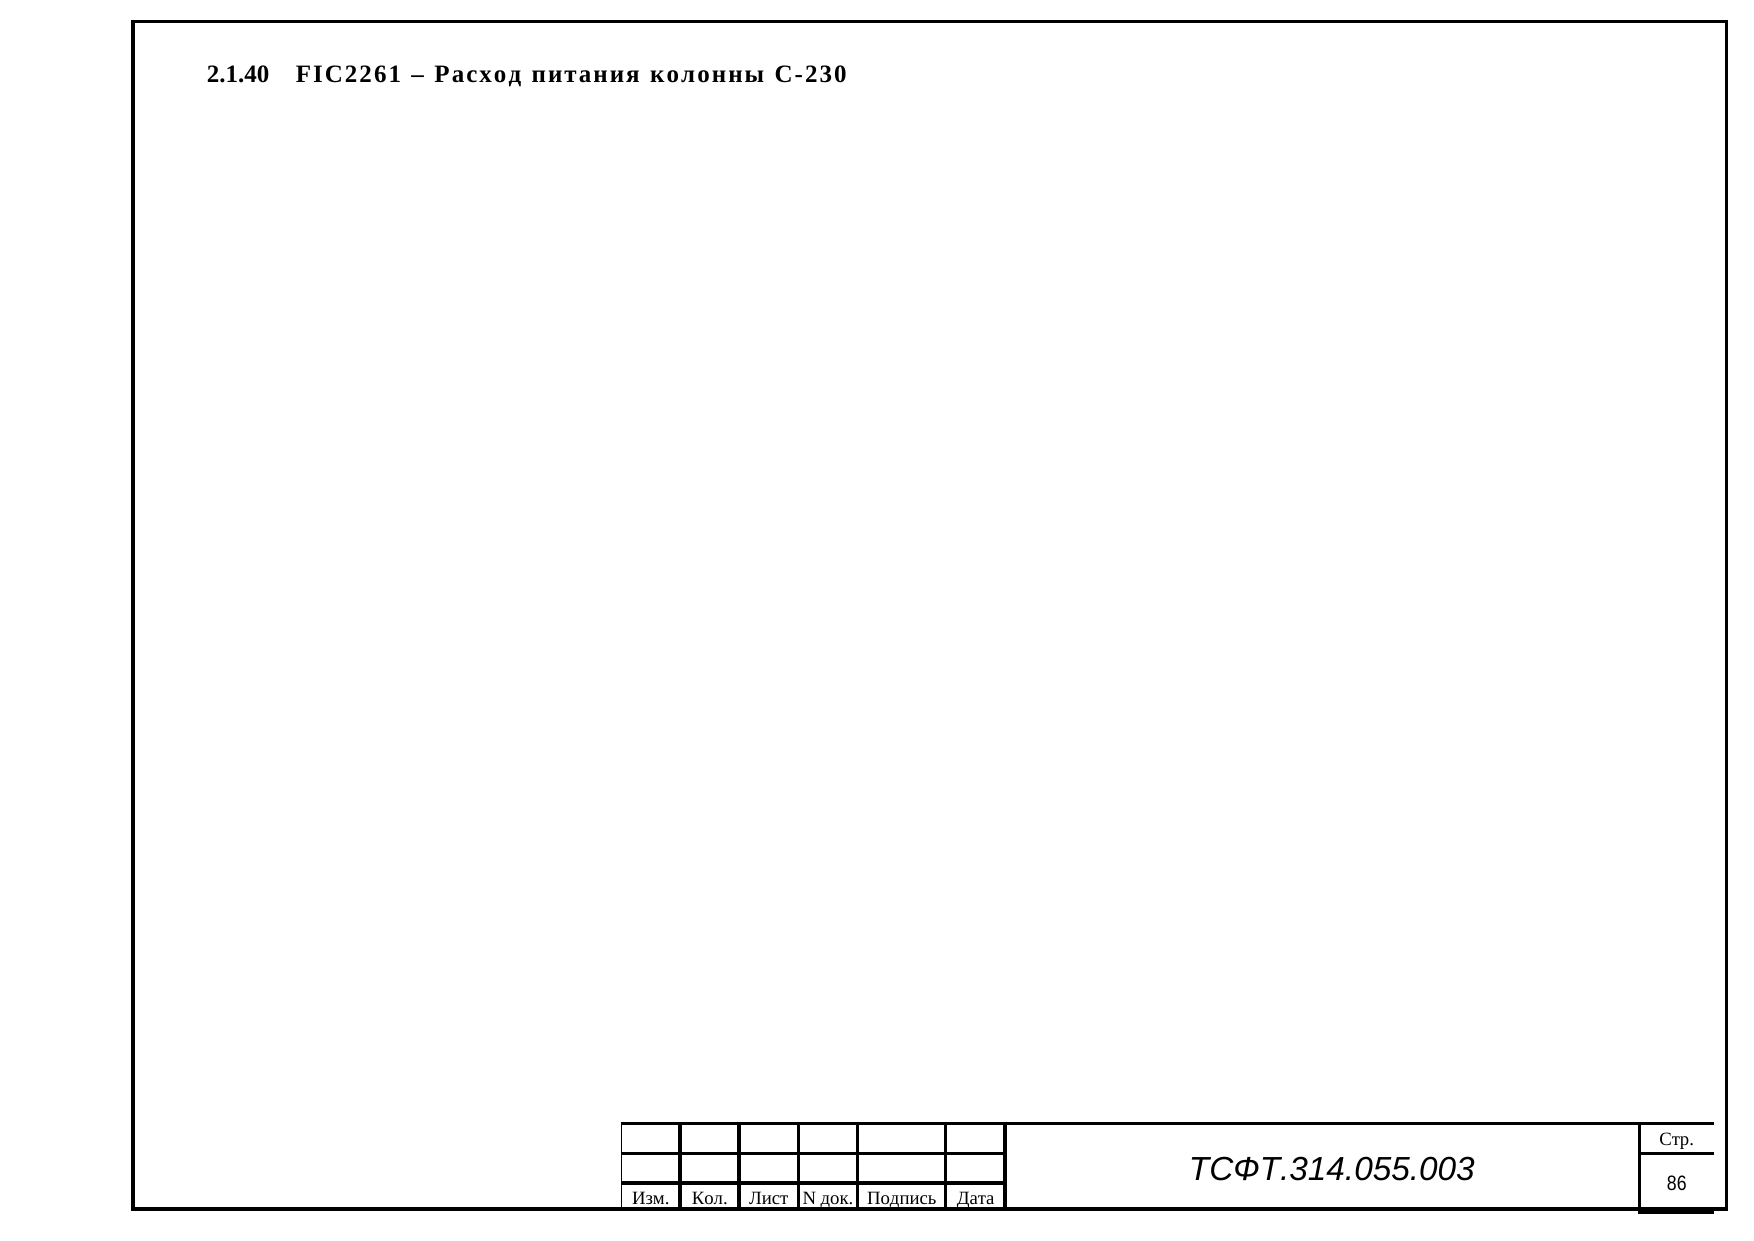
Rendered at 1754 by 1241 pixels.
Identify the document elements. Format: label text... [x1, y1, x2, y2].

text FIC2261 – Расход питания колонны С-230 [207, 59, 1665, 88]
